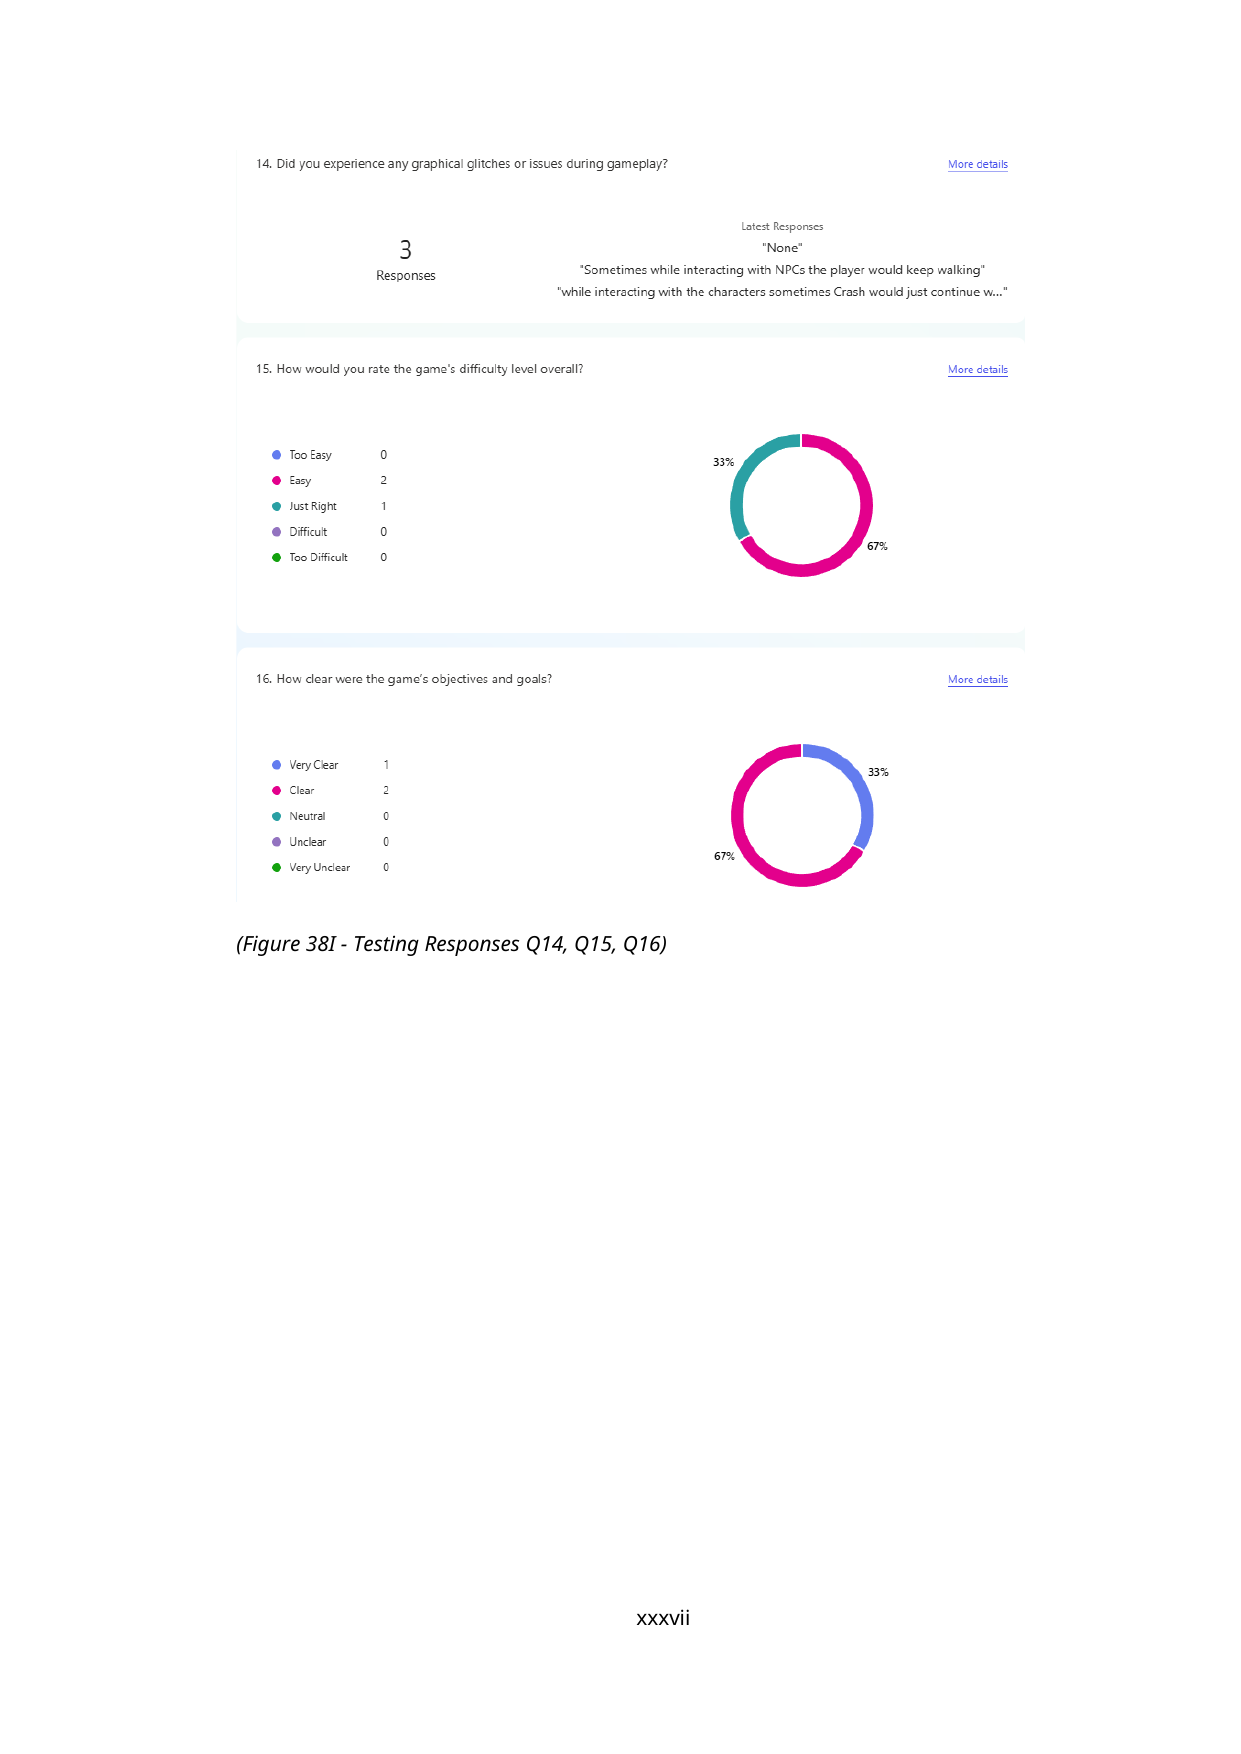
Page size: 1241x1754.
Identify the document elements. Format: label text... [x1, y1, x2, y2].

picture [236, 150, 1025, 902]
